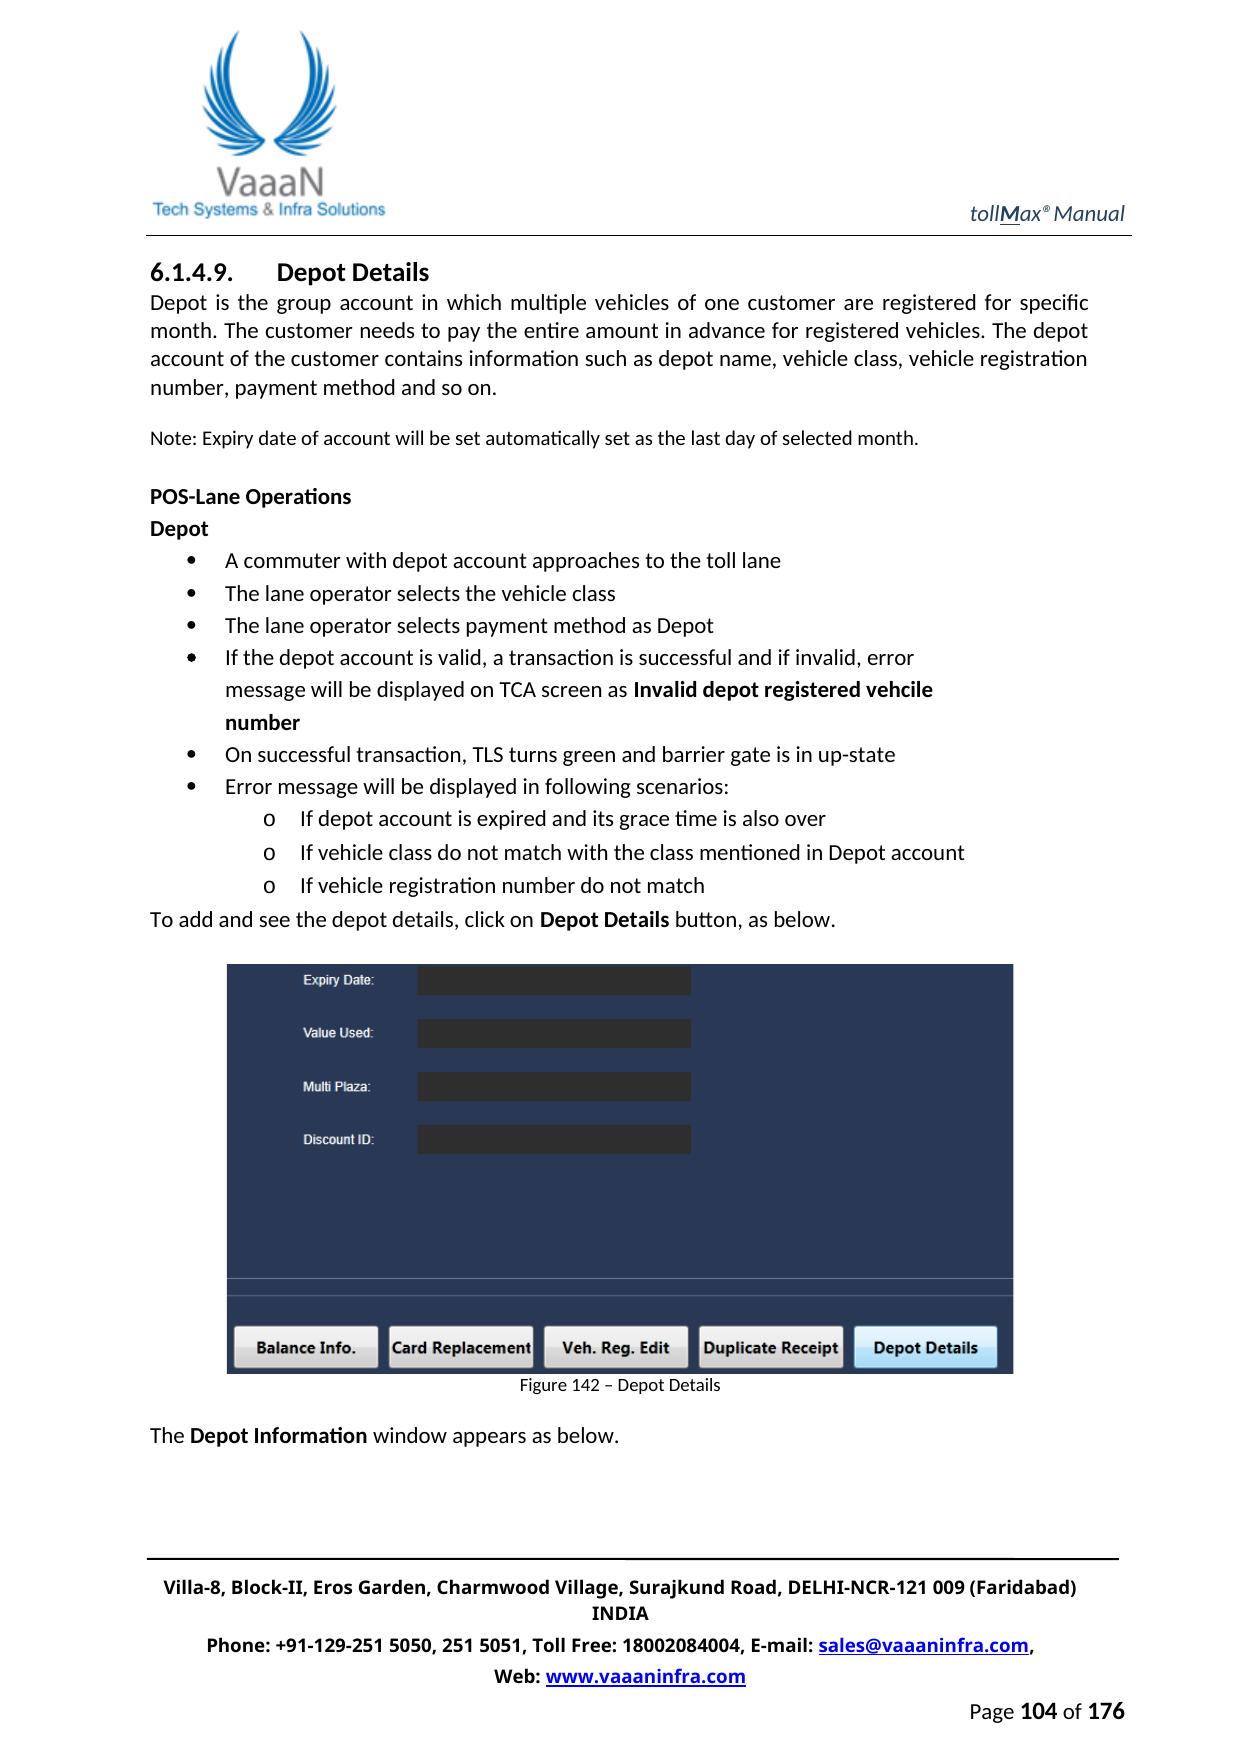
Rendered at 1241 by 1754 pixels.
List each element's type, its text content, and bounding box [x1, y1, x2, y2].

text Depot [150, 514, 985, 542]
list If vehicle registration number do not match [262, 871, 985, 900]
subtitle Depot Details [150, 256, 1090, 288]
text POS-Lane Operations [150, 482, 985, 510]
list The lane operator selects the vehicle class [187, 579, 985, 607]
picture [226, 964, 1014, 1374]
list On successful transaction, TLS turns green and barrier gate is in up-state [187, 740, 985, 768]
text Figure 142 – Depot Details [150, 1373, 1090, 1396]
list Error message will be displayed in following scenarios: [187, 772, 985, 800]
list If the depot account is valid, a transaction is successful and if invalid, error message will be displayed on TCA screen as Invalid depot registered vehcile number [187, 643, 985, 736]
list A commuter with depot account approaches to the toll lane [187, 547, 985, 575]
list If vehicle class do not match with the class mentioned in Depot account [262, 838, 985, 867]
list The lane operator selects payment method as Depot [187, 611, 985, 639]
list If depot account is expired and its grace time is also over [262, 804, 985, 833]
text To add and see the depot details, click on Depot Details button, as below. [150, 905, 1090, 933]
text Depot is the group account in which multiple vehicles of one customer are registered for specific month. The customer needs to pay the entire amount in advance for registered vehicles. The depot account of the customer contains information such as depot name, vehicle class, vehicle registration number, payment method and so on. [150, 288, 1090, 401]
text The Depot Information window appears as below. [150, 1421, 1090, 1449]
text Note: Expiry date of account will be set automatically set as the last day of selected month. [150, 426, 1090, 451]
picture [150, 28, 389, 222]
